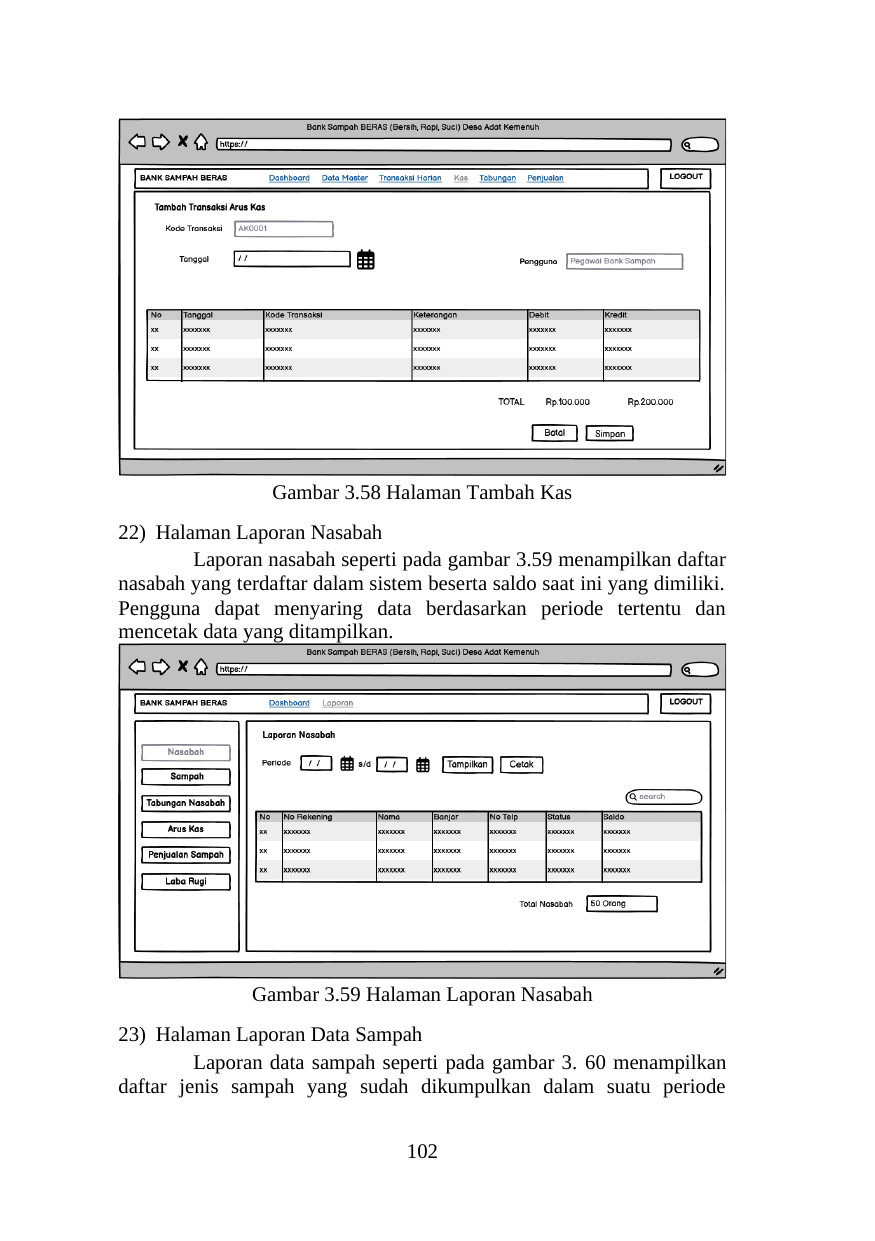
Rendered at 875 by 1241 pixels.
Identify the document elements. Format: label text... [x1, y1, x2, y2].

picture [118, 643, 727, 979]
text Gambar 3.58 Halaman Tambah Kas [118, 479, 726, 504]
subtitle Halaman Laporan Data Sampah [118, 1022, 726, 1046]
text Laporan nasabah seperti pada gambar 3.59 menampilkan daftar nasabah yang terdaftar dalam sistem beserta saldo saat ini yang dimiliki. Pengguna dapat menyaring data berdasarkan periode tertentu dan mencetak data yang ditampilkan. [118, 547, 726, 643]
subtitle Halaman Laporan Nasabah [118, 520, 726, 544]
text Gambar 3.59 Halaman Laporan Nasabah [118, 982, 726, 1006]
picture [118, 118, 727, 476]
